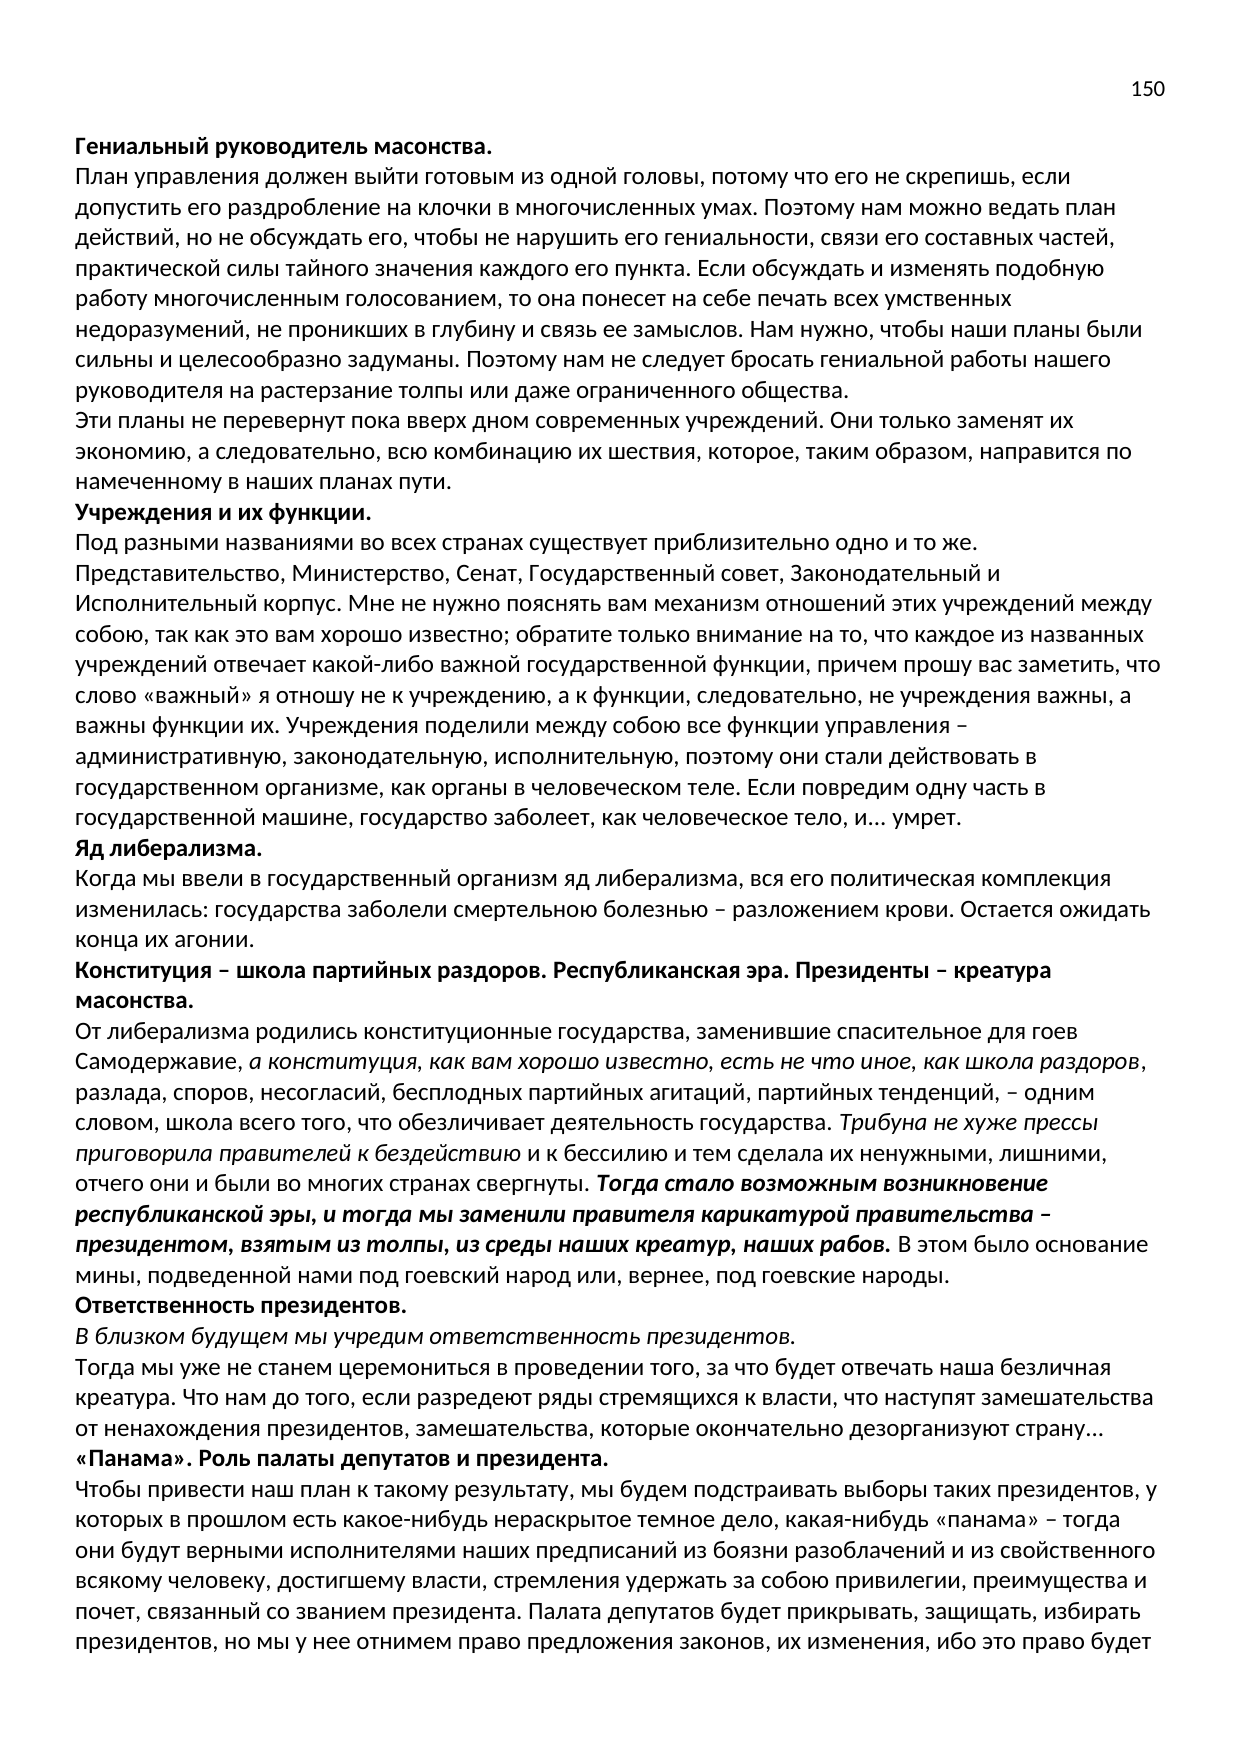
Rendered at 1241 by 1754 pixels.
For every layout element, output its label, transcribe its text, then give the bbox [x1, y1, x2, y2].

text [75, 1564, 1165, 1656]
text «Панама». Роль палаты депутатов и президента. [75, 1442, 1165, 1473]
text от ненахождения президентов, замешательства, которые окончательно дезорганизуют страну... [75, 1412, 1165, 1442]
text Гениальный руководитель масонства. [75, 130, 1165, 160]
text От либерализма родились конституционные государства, заменившие спасительное для гоев Самодержавие, а конституция, как вам хорошо известно, есть не что иное, как школа раздоров, разлада, споров, несогласий, бесплодных партийных агитаций, партийных тенденций, – одним словом, школа всего того, что обезличивает деятельность государства. Трибуна не хуже прессы [75, 1015, 1165, 1137]
text Ответственность президентов. [75, 1289, 1165, 1320]
text Эти планы не перевернут пока вверх дном современных учреждений. Они только заменят их экономию, а следовательно, всю комбинацию их шествия, которое, таким образом, направится по намеченному в наших планах пути. [75, 404, 1165, 496]
text Учреждения и их функции. [75, 496, 1165, 527]
text Тогда мы уже не станем церемониться в проведении того, за что будет отвечать наша безличная креатура. Что нам до того, если разредеют ряды стремящихся к власти, что наступят замешательства [75, 1351, 1165, 1412]
text Под разными названиями во всех странах существует приблизительно одно и то же. Представительство, Министерство, Сенат, Государственный совет, Законодательный и Исполнительный корпус. Мне не нужно пояснять вам механизм отношений этих учреждений между [75, 527, 1165, 618]
text собою, так как это вам хорошо известно; обратите только внимание на то, что каждое из названных учреждений отвечает какой-либо важной государственной функции, причем прошу вас заметить, что слово «важный» я отношу не к учреждению, а к функции, следовательно, не учреждения важны, а важны функции их. Учреждения поделили между собою все функции управления – административную, законодательную, исполнительную, поэтому они стали действовать в государственном организме, как органы в человеческом теле. Если повредим одну часть в государственной машине, государство заболеет, как человеческое тело, и... умрет. [75, 618, 1165, 832]
text Когда мы ввели в государственный организм яд либерализма, вся его политическая комплекция изменилась: государства заболели смертельною болезнью – разложением крови. Остается ожидать конца их агонии. [75, 862, 1165, 954]
text В близком будущем мы учредим ответственность президентов. [75, 1320, 1165, 1351]
text Яд либерализма. [75, 832, 1165, 862]
text План управления должен выйти готовым из одной головы, потому что его не скрепишь, если допустить его раздробление на клочки в многочисленных умах. Поэтому нам можно ведать план действий, но не обсуждать его, чтобы не нарушить его гениальности, связи его составных частей, практической силы тайного значения каждого его пункта. Если обсуждать и изменять подобную работу многочисленным голосованием, то она понесет на себе печать всех умственных недоразумений, не проникших в глубину и связь ее замыслов. Нам нужно, чтобы наши планы были сильны и целесообразно задуманы. Поэтому нам не следует бросать гениальной работы нашего руководителя на растерзание толпы или даже ограниченного общества. [75, 160, 1165, 404]
text Конституция – школа партийных раздоров. Республиканская эра. Президенты – креатура масонства. [75, 954, 1165, 1015]
text Чтобы привести наш план к такому результату, мы будем подстраивать выборы таких президентов, у которых в прошлом есть какое-нибудь нераскрытое темное дело, какая-нибудь «панама» – тогда они будут верными исполнителями наших предписаний из боязни разоблачений и из свойственного [75, 1473, 1165, 1564]
text приговорила правителей к бездействию и к бессилию и тем сделала их ненужными, лишними, отчего они и были во многих странах свергнуты. Тогда стало возможным возникновение республиканской эры, и тогда мы заменили правителя карикатурой правительства – президентом, взятым из толпы, из среды наших креатур, наших рабов. В этом было основание мины, подведенной нами под гоевский народ или, вернее, под гоевские народы. [75, 1137, 1165, 1289]
